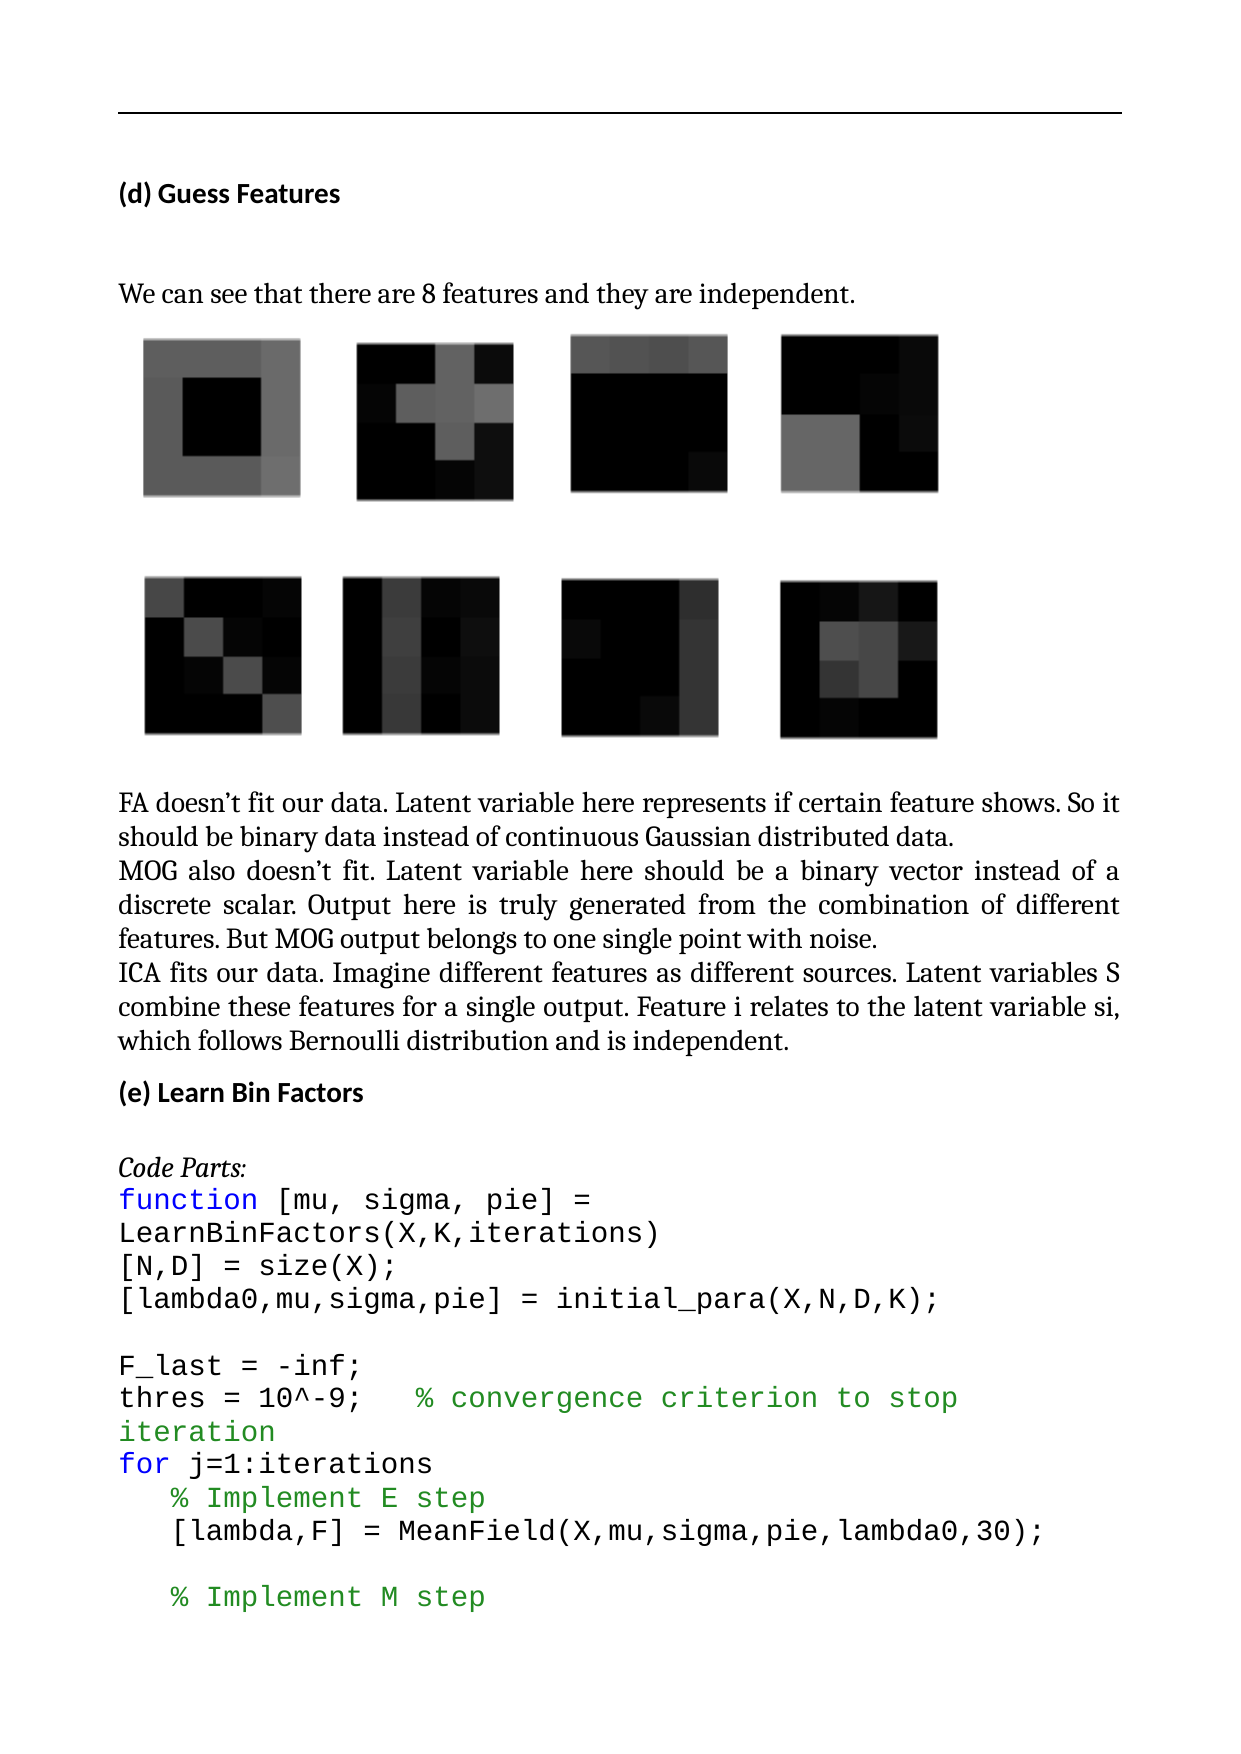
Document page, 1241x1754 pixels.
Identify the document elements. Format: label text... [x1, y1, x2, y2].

text [lambda0,mu,sigma,pie] = initial_para(X,N,D,K); [118, 1284, 1122, 1317]
text Code Parts: [118, 1151, 1122, 1185]
text FA doesn’t fit our data. Latent variable here represents if certain feature shows. So it should be binary data instead of continuous Gaussian distributed data. [118, 786, 1122, 854]
picture [118, 311, 968, 523]
text for j=1:iterations [118, 1450, 1122, 1483]
text F_last = -inf; [118, 1351, 1122, 1384]
text ICA fits our data. Imagine different features as different sources. Latent variables S combine these features for a single output. Feature i relates to the latent variable si, which follows Bernoulli distribution and is independent. [118, 956, 1122, 1058]
text % Implement E step [118, 1483, 1122, 1516]
text [lambda,F] = MeanField(X,mu,sigma,pie,lambda0,30); [118, 1516, 1122, 1549]
text MOG also doesn’t fit. Latent variable here should be a binary vector instead of a discrete scalar. Output here is truly generated from the combination of different features. But MOG output belongs to one single point with noise. [118, 854, 1122, 956]
text (e) Learn Bin Factors [118, 1058, 1122, 1126]
text [N,D] = size(X); [118, 1251, 1122, 1284]
picture [118, 548, 963, 759]
text We can see that there are 8 features and they are independent. [118, 277, 1122, 311]
text function [mu, sigma, pie] = LearnBinFactors(X,K,iterations) [118, 1185, 1122, 1251]
subtitle Guess Features [118, 159, 1122, 227]
text % Implement M step [118, 1582, 1122, 1615]
text thres = 10^-9; % convergence criterion to stop iteration [118, 1384, 1122, 1450]
